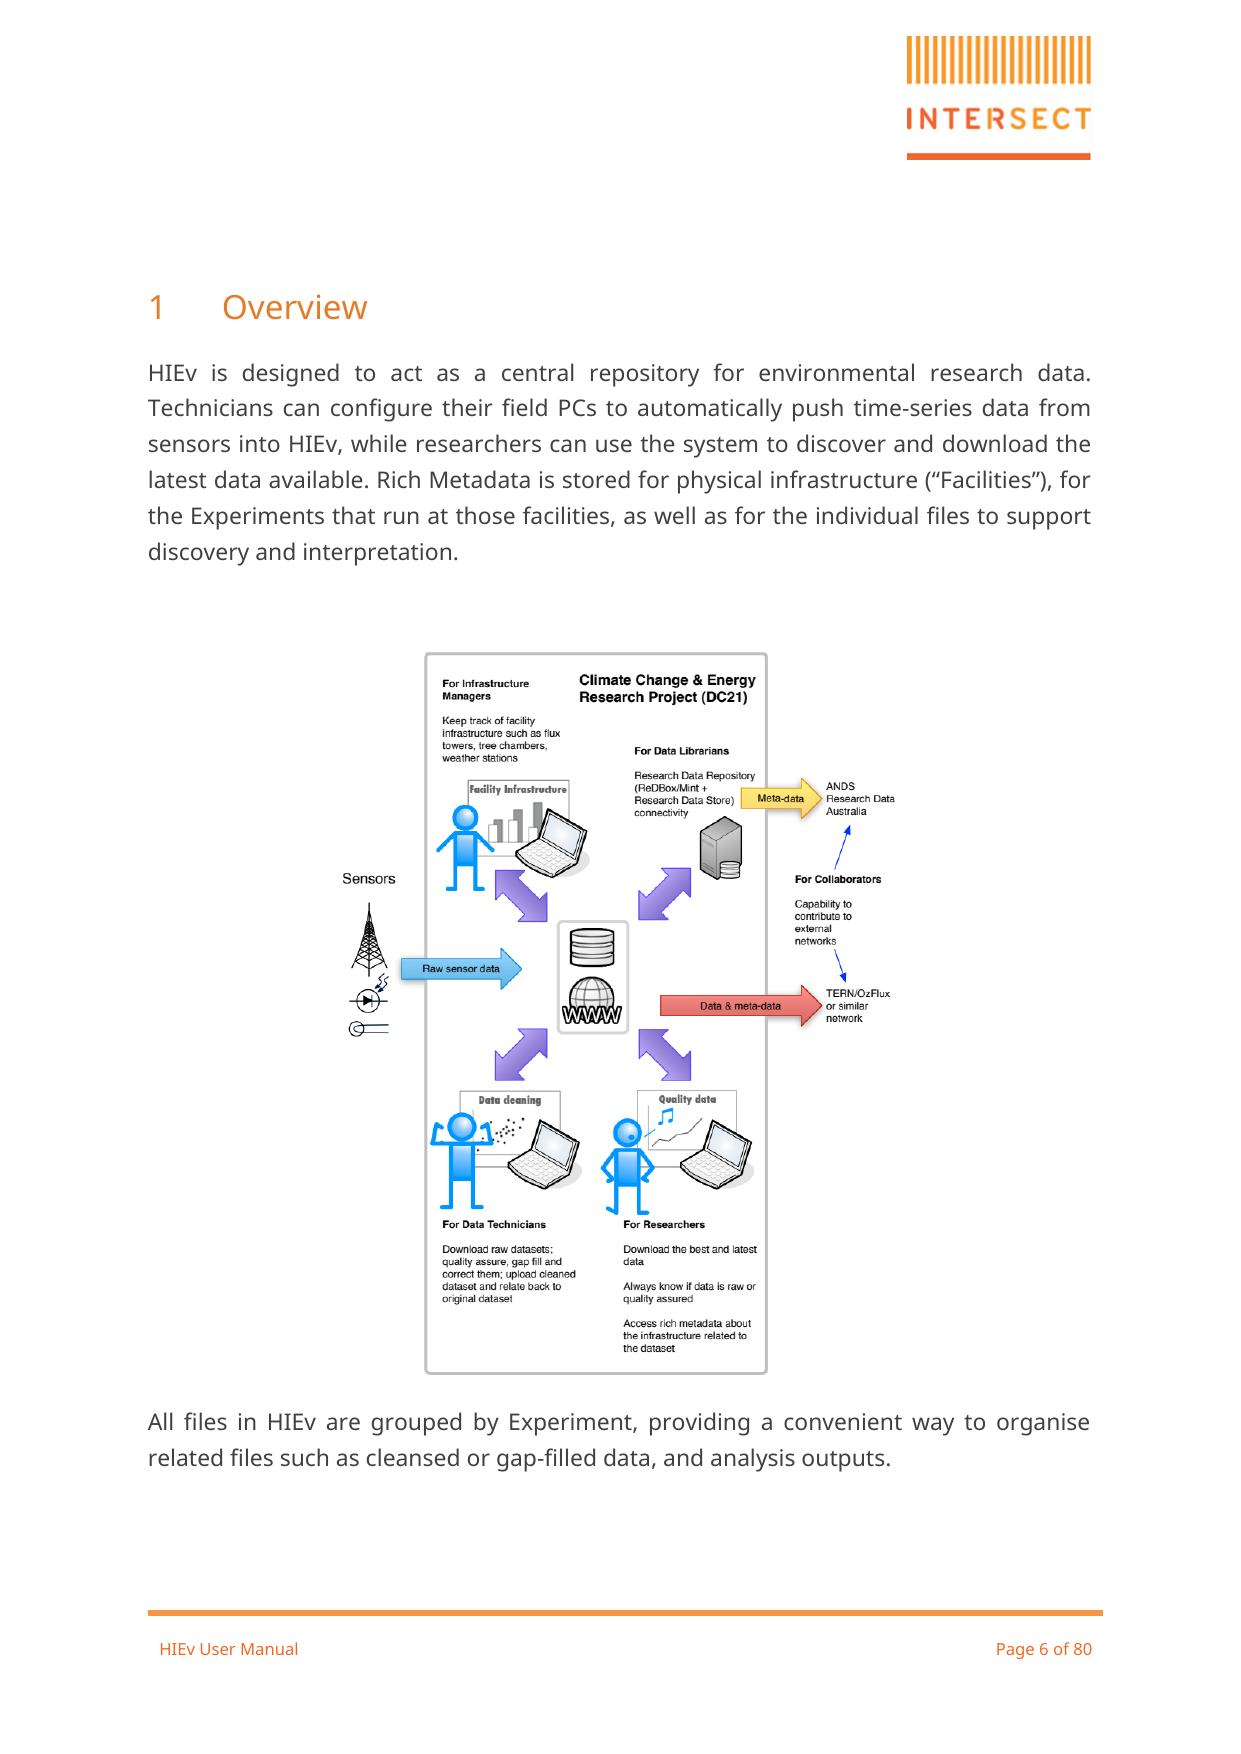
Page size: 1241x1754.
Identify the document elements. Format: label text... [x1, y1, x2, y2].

subtitle Overview [148, 283, 1092, 329]
text All files in HIEv are grouped by Experiment, providing a convenient way to organise related files such as cleansed or gap-filled data, and analysis outputs. [148, 1406, 1092, 1473]
picture [905, 34, 1093, 162]
text HIEv is designed to act as a central repository for environmental research data. Technicians can configure their field PCs to automatically push time-series data from sensors into HIEv, while researchers can use the system to discover and download the latest data available. Rich Metadata is stored for physical infrastructure (“Facilities”), for the Experiments that run at those facilities, as well as for the individual files to support discovery and interpretation. [148, 356, 1092, 567]
